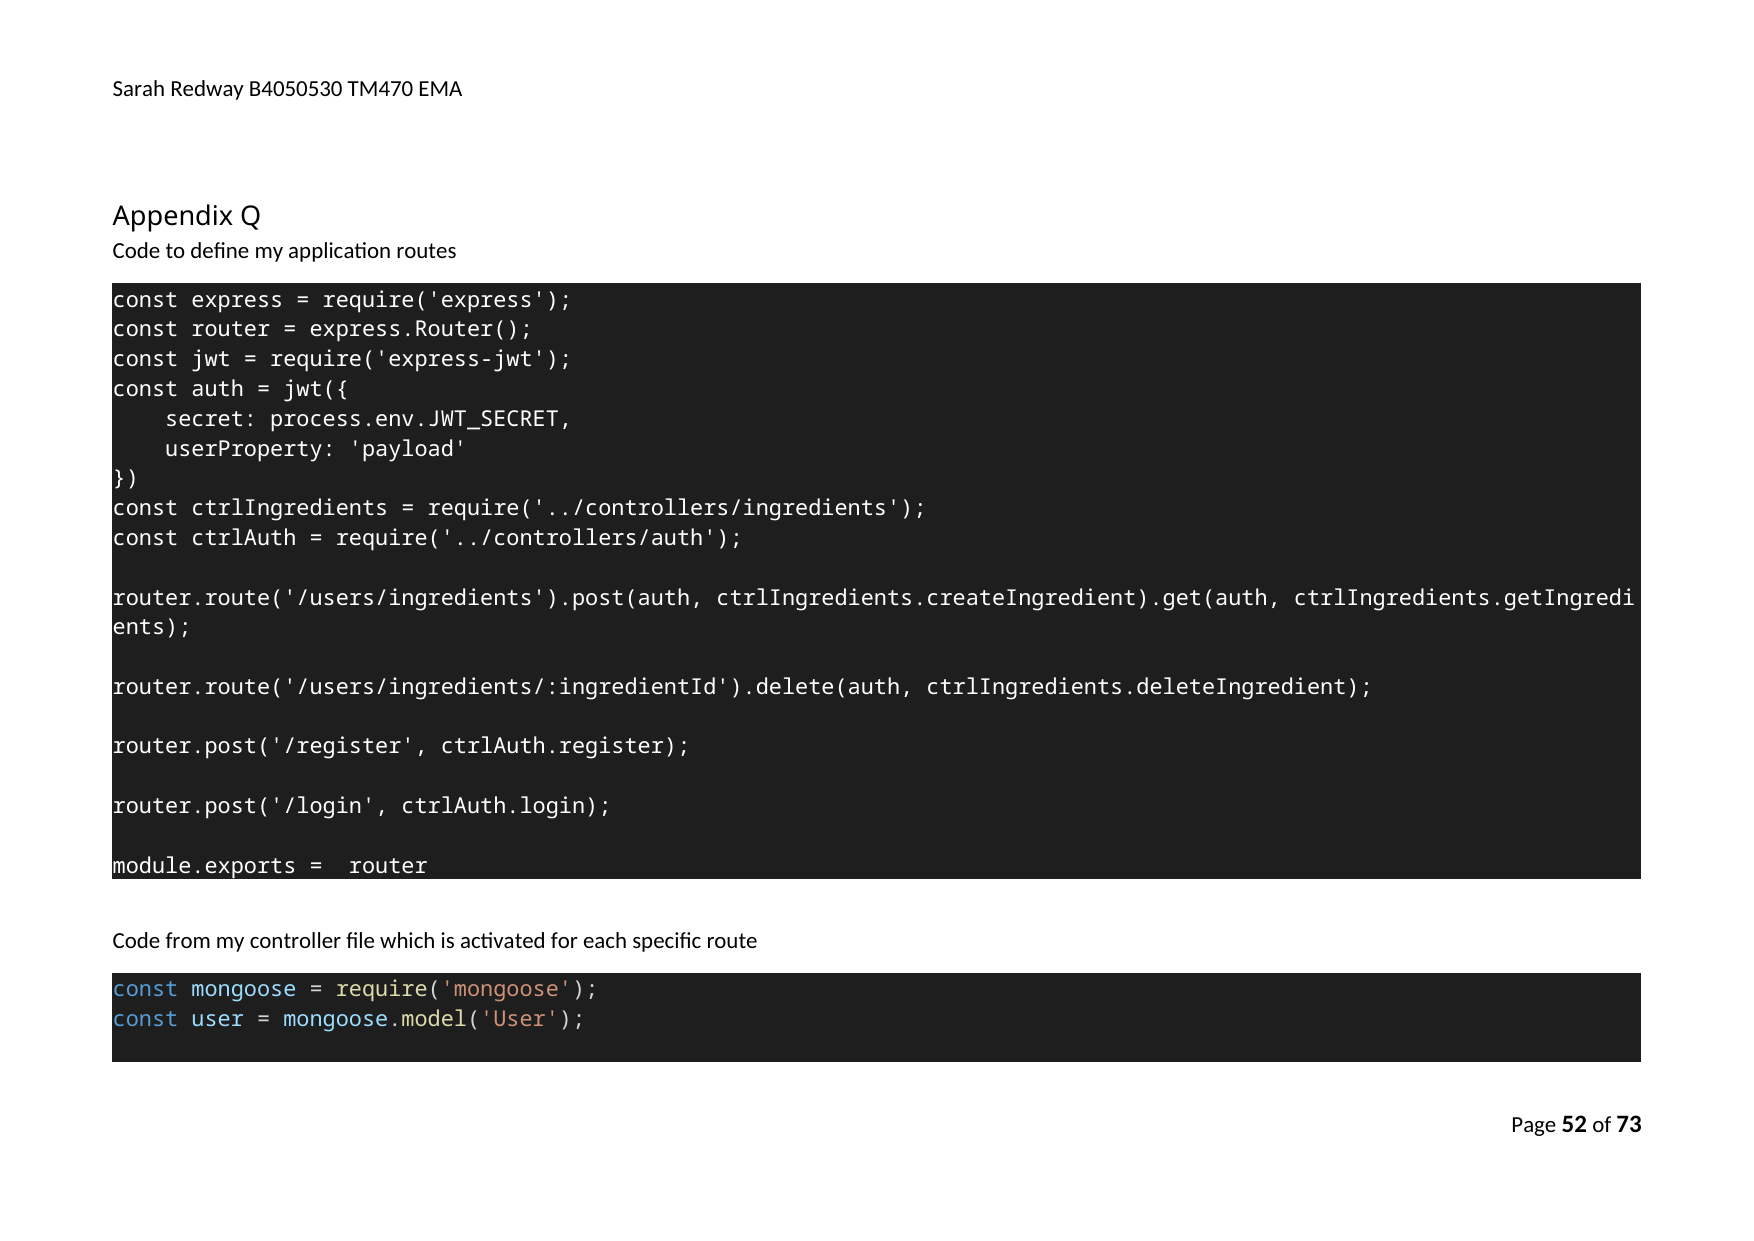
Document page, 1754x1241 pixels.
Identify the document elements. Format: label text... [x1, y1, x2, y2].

text Code from my controller file which is activated for each specific route [112, 926, 1641, 954]
text userProperty: 'payload' [112, 432, 1641, 462]
subtitle Appendix Q [112, 197, 1641, 234]
text const jwt = require('express-jwt'); [112, 343, 1641, 373]
text router.route('/users/ingredients').post(auth, ctrlIngredients.createIngredient).get(auth, ctrlIngredients.getIngredients); [112, 581, 1641, 641]
text module.exports = router [112, 849, 1641, 879]
text const express = require('express'); [112, 283, 1641, 313]
text const ctrlAuth = require('../controllers/auth'); [112, 522, 1641, 552]
text secret: process.env.JWT_SECRET, [112, 403, 1641, 432]
text const auth = jwt({ [112, 373, 1641, 403]
text Code to define my application routes [112, 237, 1641, 265]
text router.post('/login', ctrlAuth.login); [112, 790, 1641, 820]
text const user = mongoose.model('User'); [112, 1003, 1641, 1033]
text router.route('/users/ingredients/:ingredientId').delete(auth, ctrlIngredients.deleteIngredient); [112, 671, 1641, 701]
text }) [112, 462, 1641, 492]
text router.post('/register', ctrlAuth.register); [112, 730, 1641, 760]
text const router = express.Router(); [112, 313, 1641, 343]
text const mongoose = require('mongoose'); [112, 973, 1641, 1003]
text const ctrlIngredients = require('../controllers/ingredients'); [112, 492, 1641, 522]
